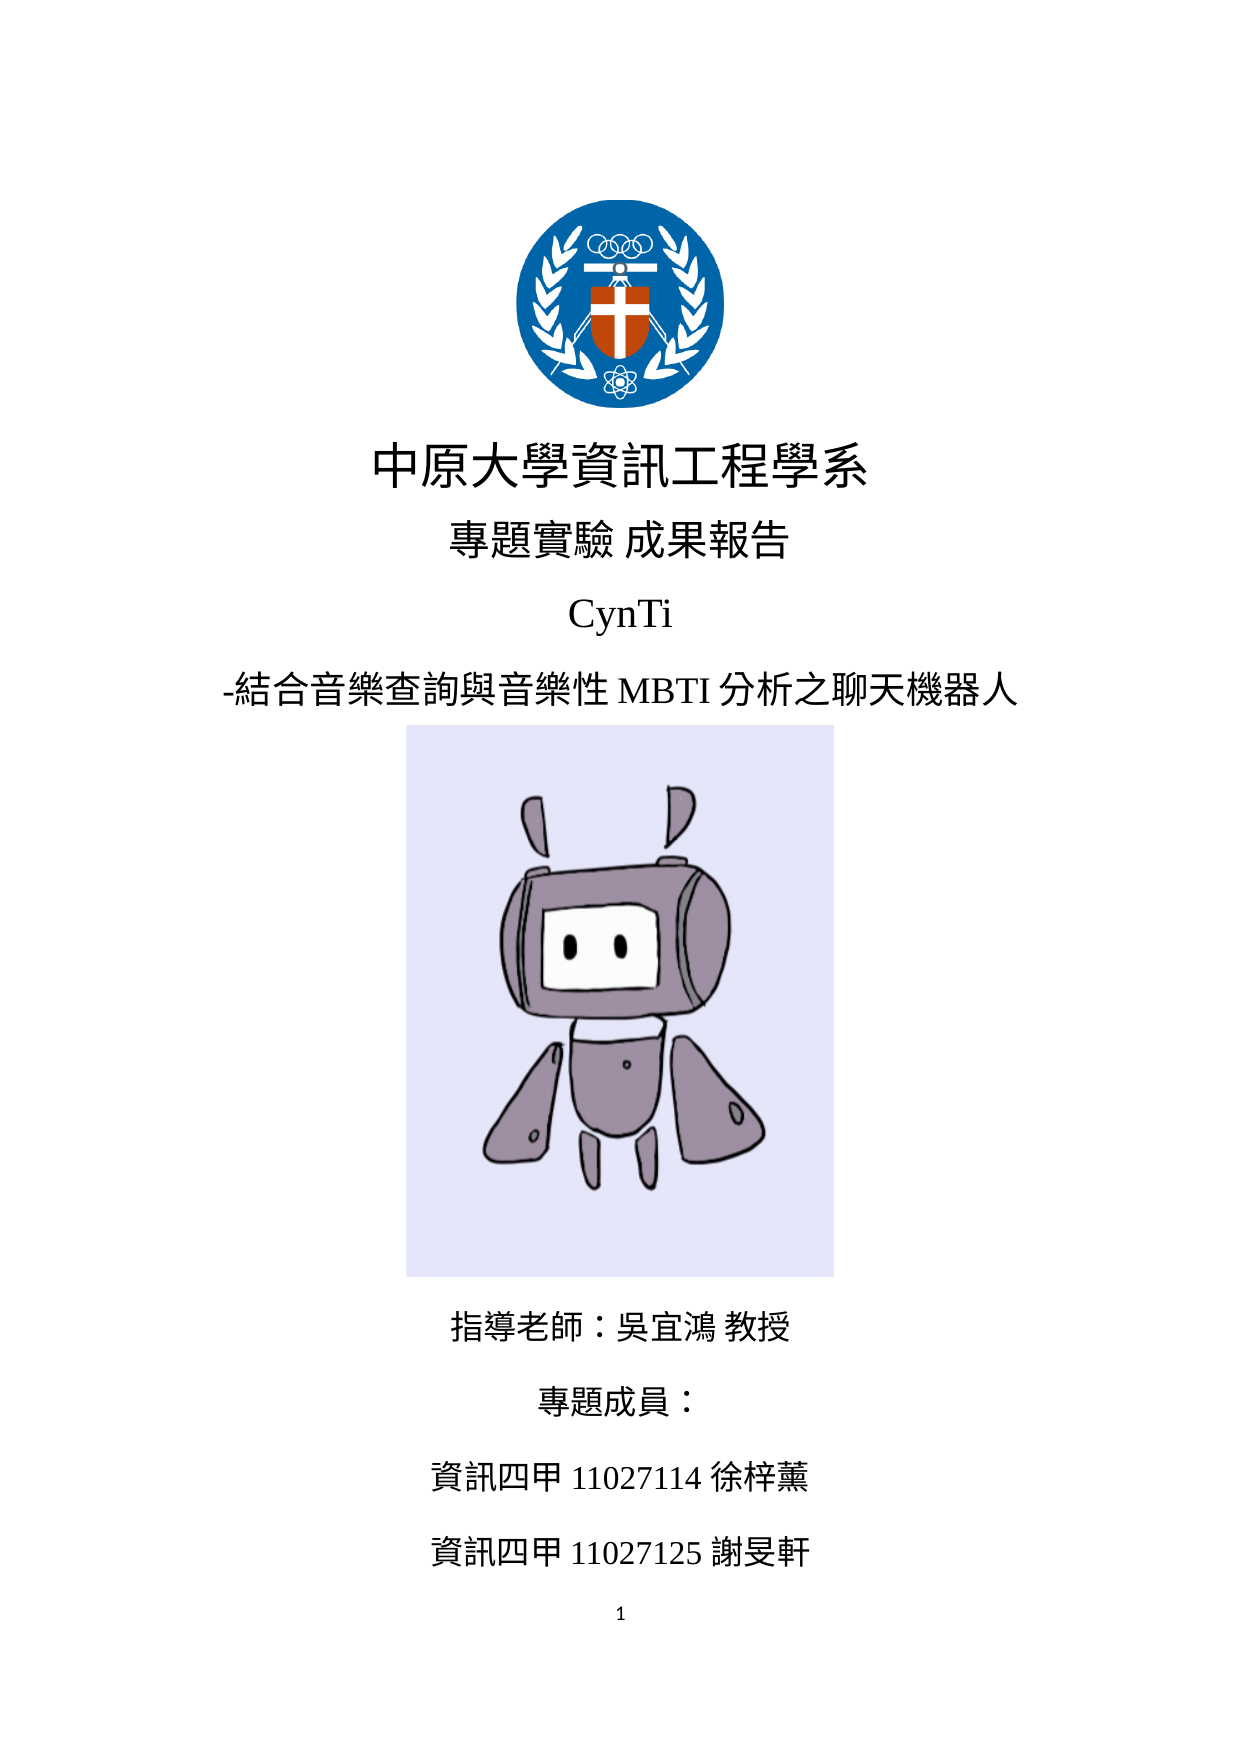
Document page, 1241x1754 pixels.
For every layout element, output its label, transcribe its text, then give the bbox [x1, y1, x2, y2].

text 中原大學資訊工程學系 [187, 425, 1053, 500]
text 資訊四甲11027125 謝旻軒 [187, 1512, 1053, 1587]
picture [406, 725, 834, 1277]
picture [516, 200, 724, 408]
text 指導老師：吳宜鴻 教授 [187, 1287, 1053, 1362]
text CynTi [187, 575, 1053, 650]
text 資訊四甲11027114 徐梓薰 [187, 1437, 1053, 1512]
text 專題實驗 成果報告 [187, 500, 1053, 575]
text -結合音樂查詢與音樂性MBTI分析之聊天機器人 [187, 650, 1053, 725]
text 專題成員： [187, 1362, 1053, 1437]
